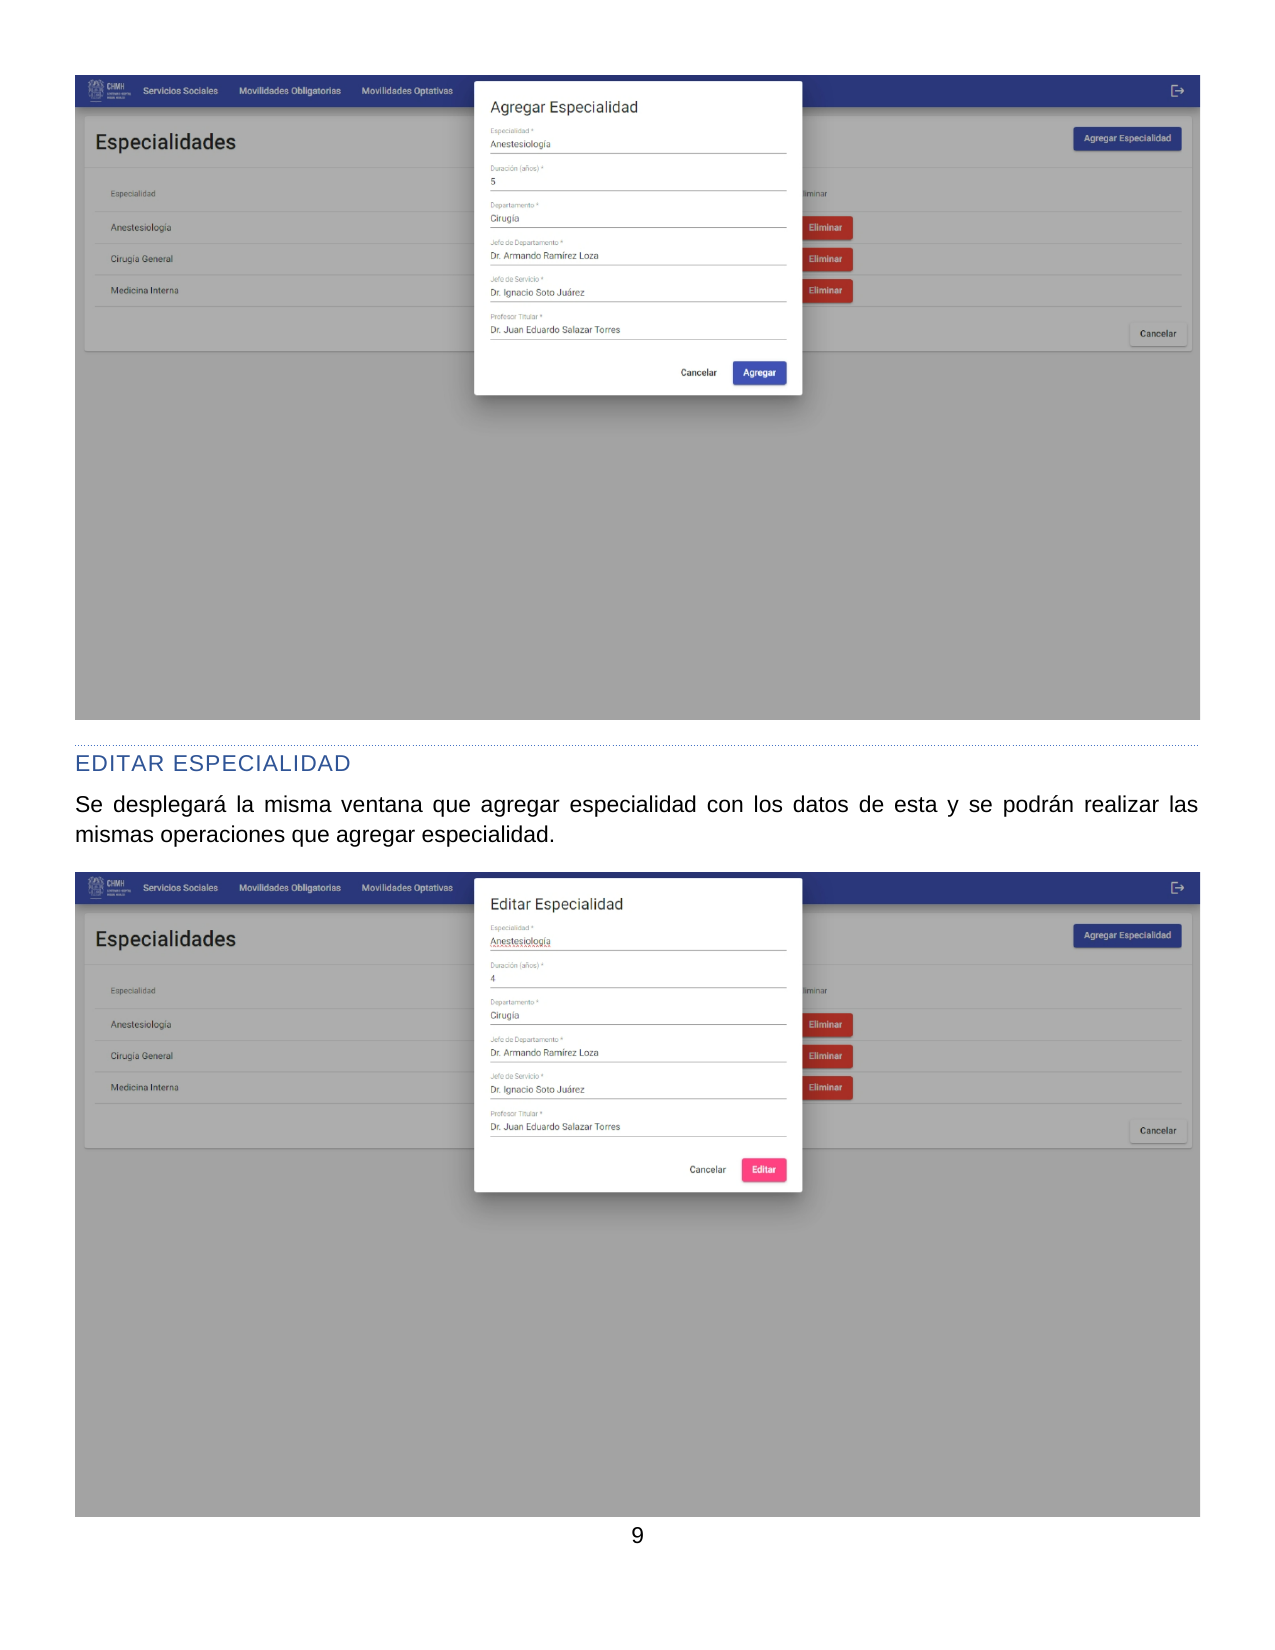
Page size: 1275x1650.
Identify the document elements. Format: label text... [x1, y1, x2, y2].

text Se desplegará la misma ventana que agregar especialidad con los datos de esta y se podrán realizar las mismas operaciones que agregar especialidad. [75, 791, 1200, 847]
picture [75, 75, 1200, 720]
picture [75, 872, 1200, 1517]
subtitle Editar Especialidad [75, 744, 1200, 777]
